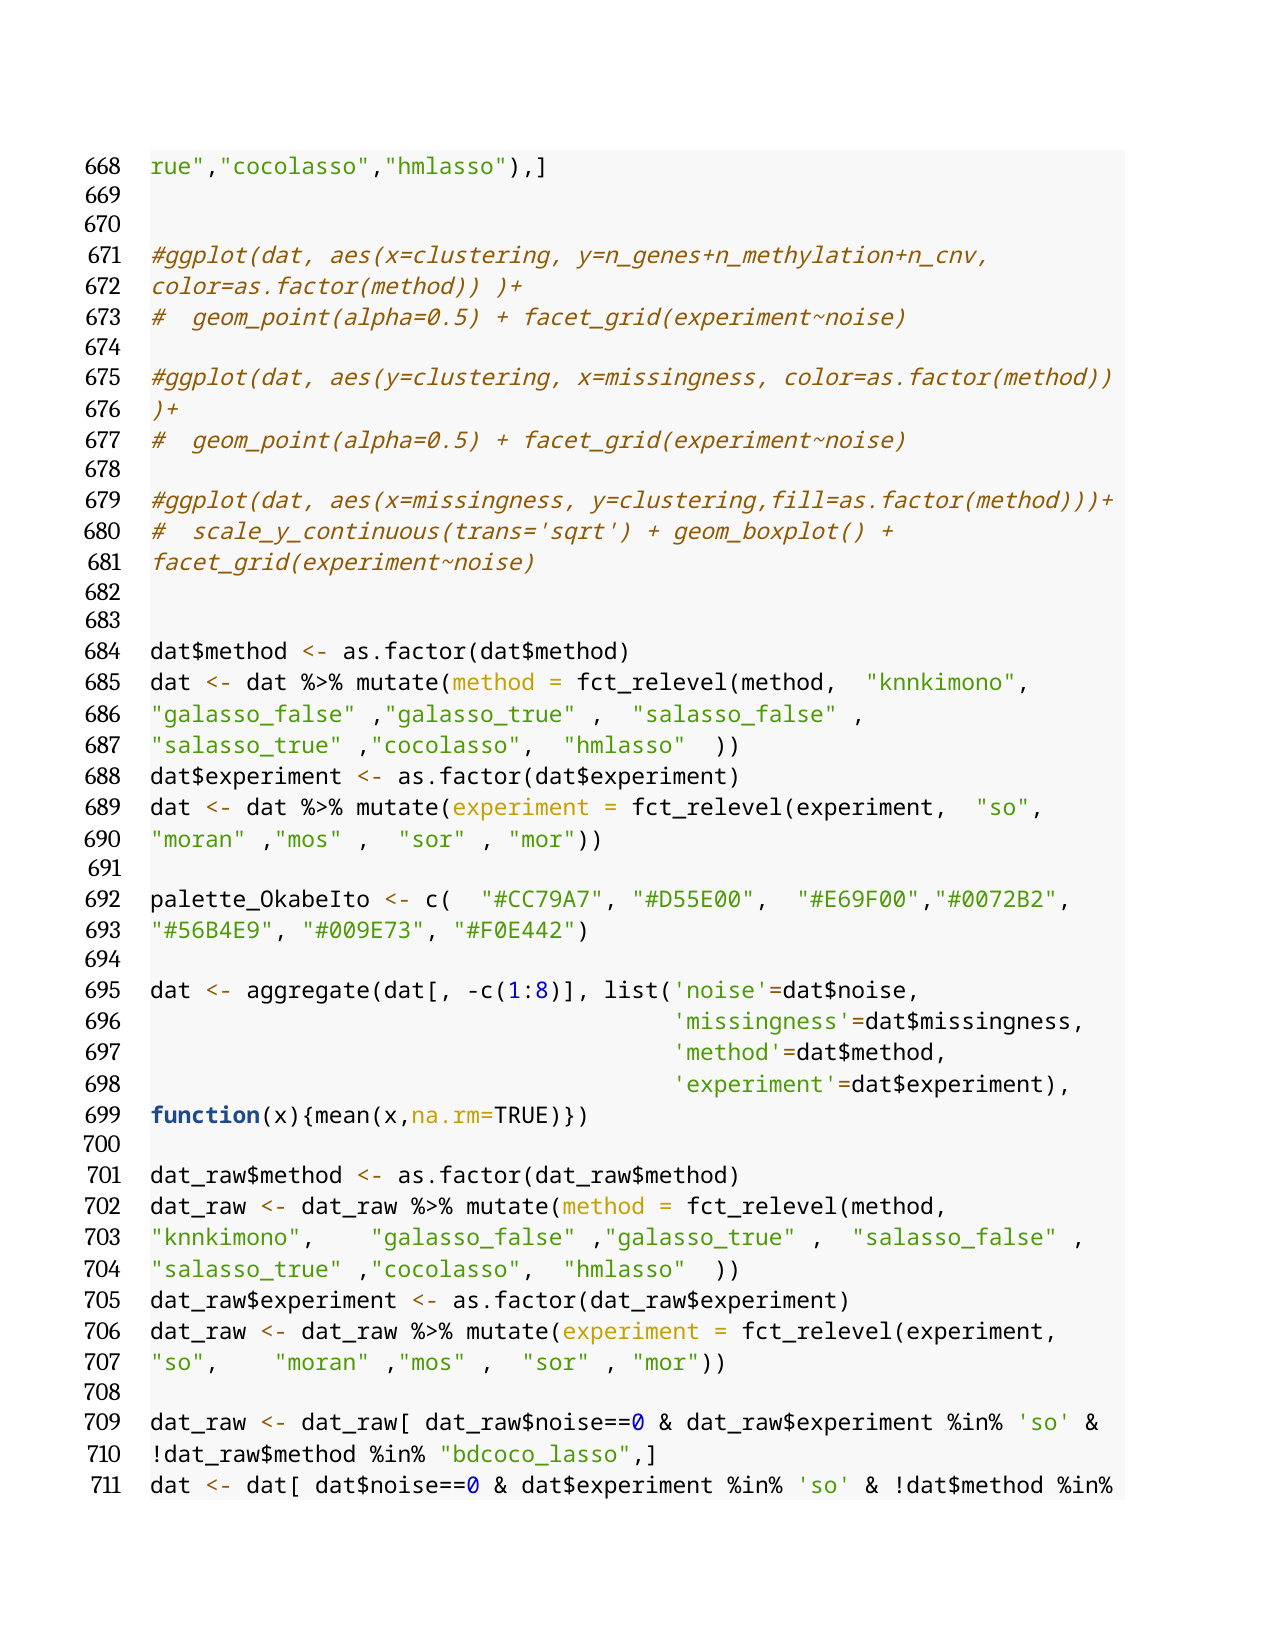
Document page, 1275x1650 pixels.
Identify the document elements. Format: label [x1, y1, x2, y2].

text [150, 150, 1125, 1500]
